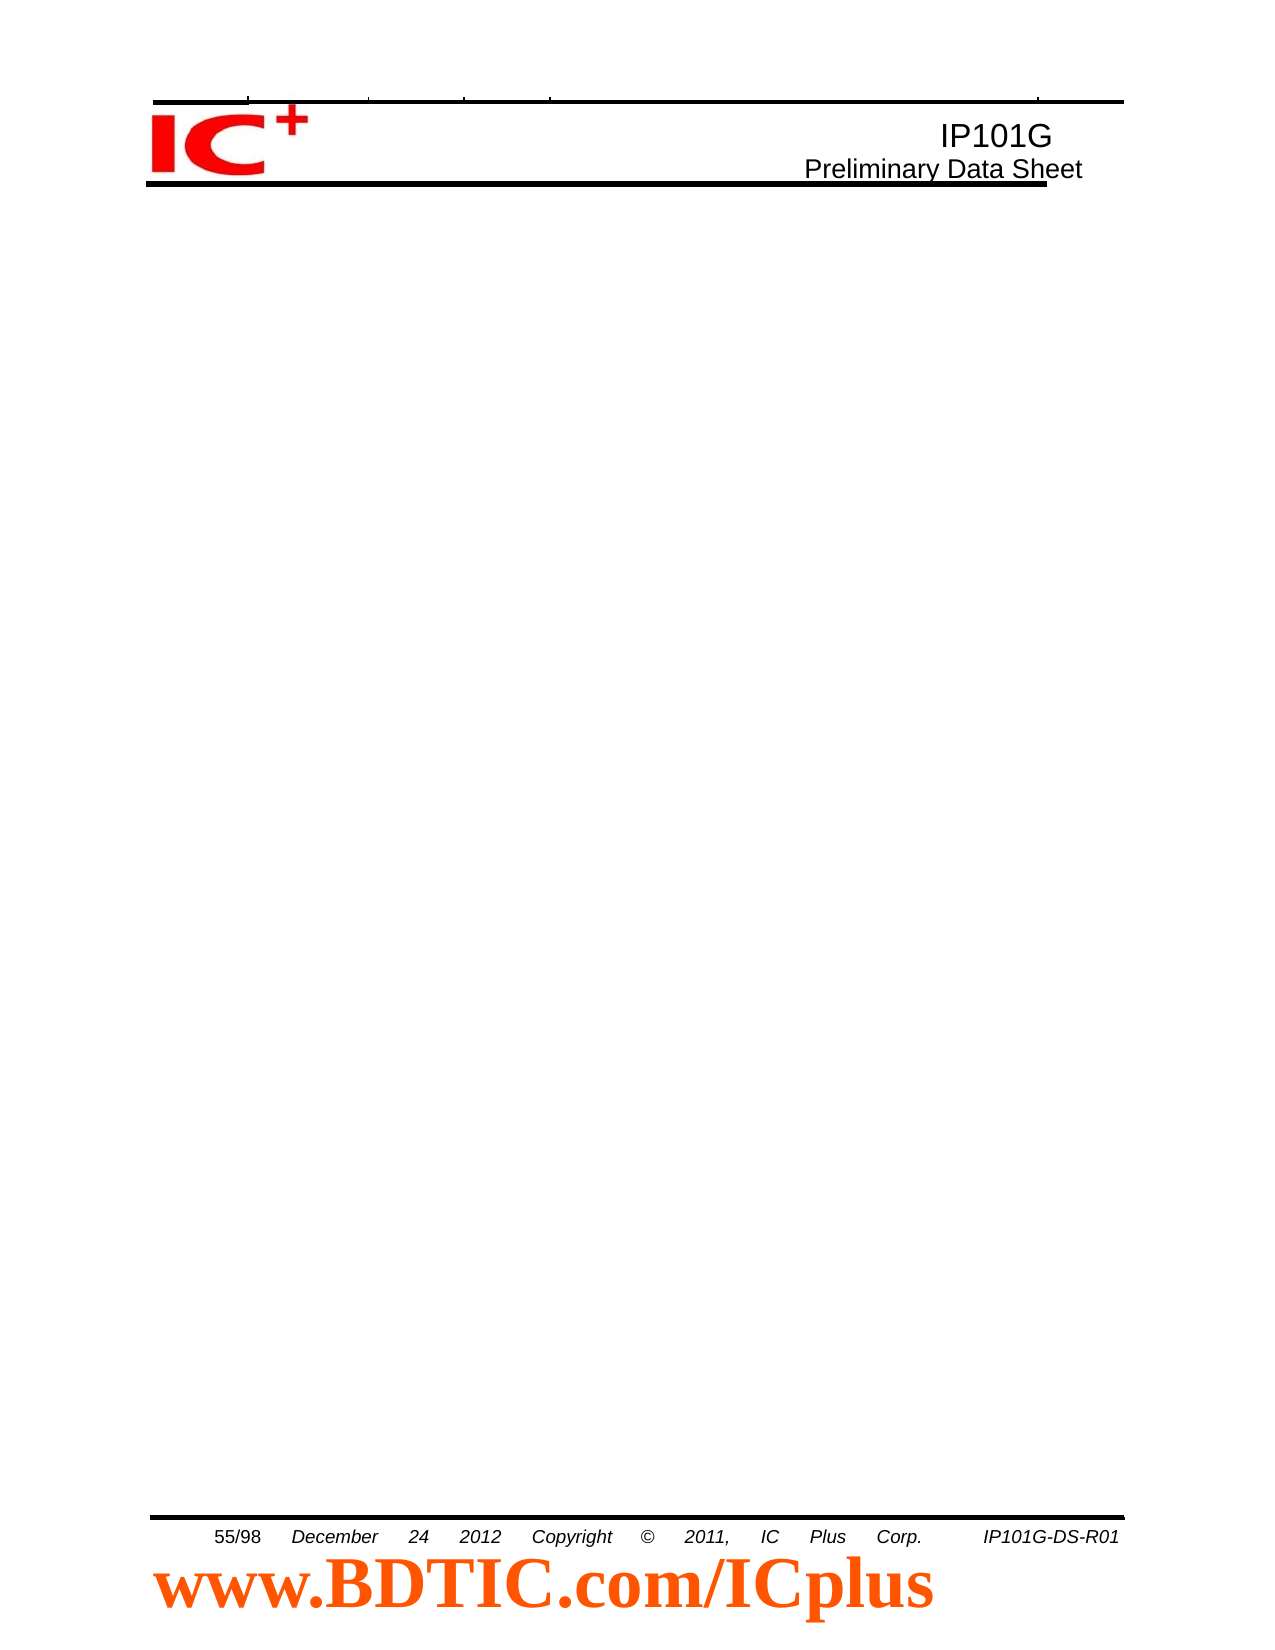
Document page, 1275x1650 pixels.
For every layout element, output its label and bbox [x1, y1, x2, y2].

picture [116, 75, 328, 182]
